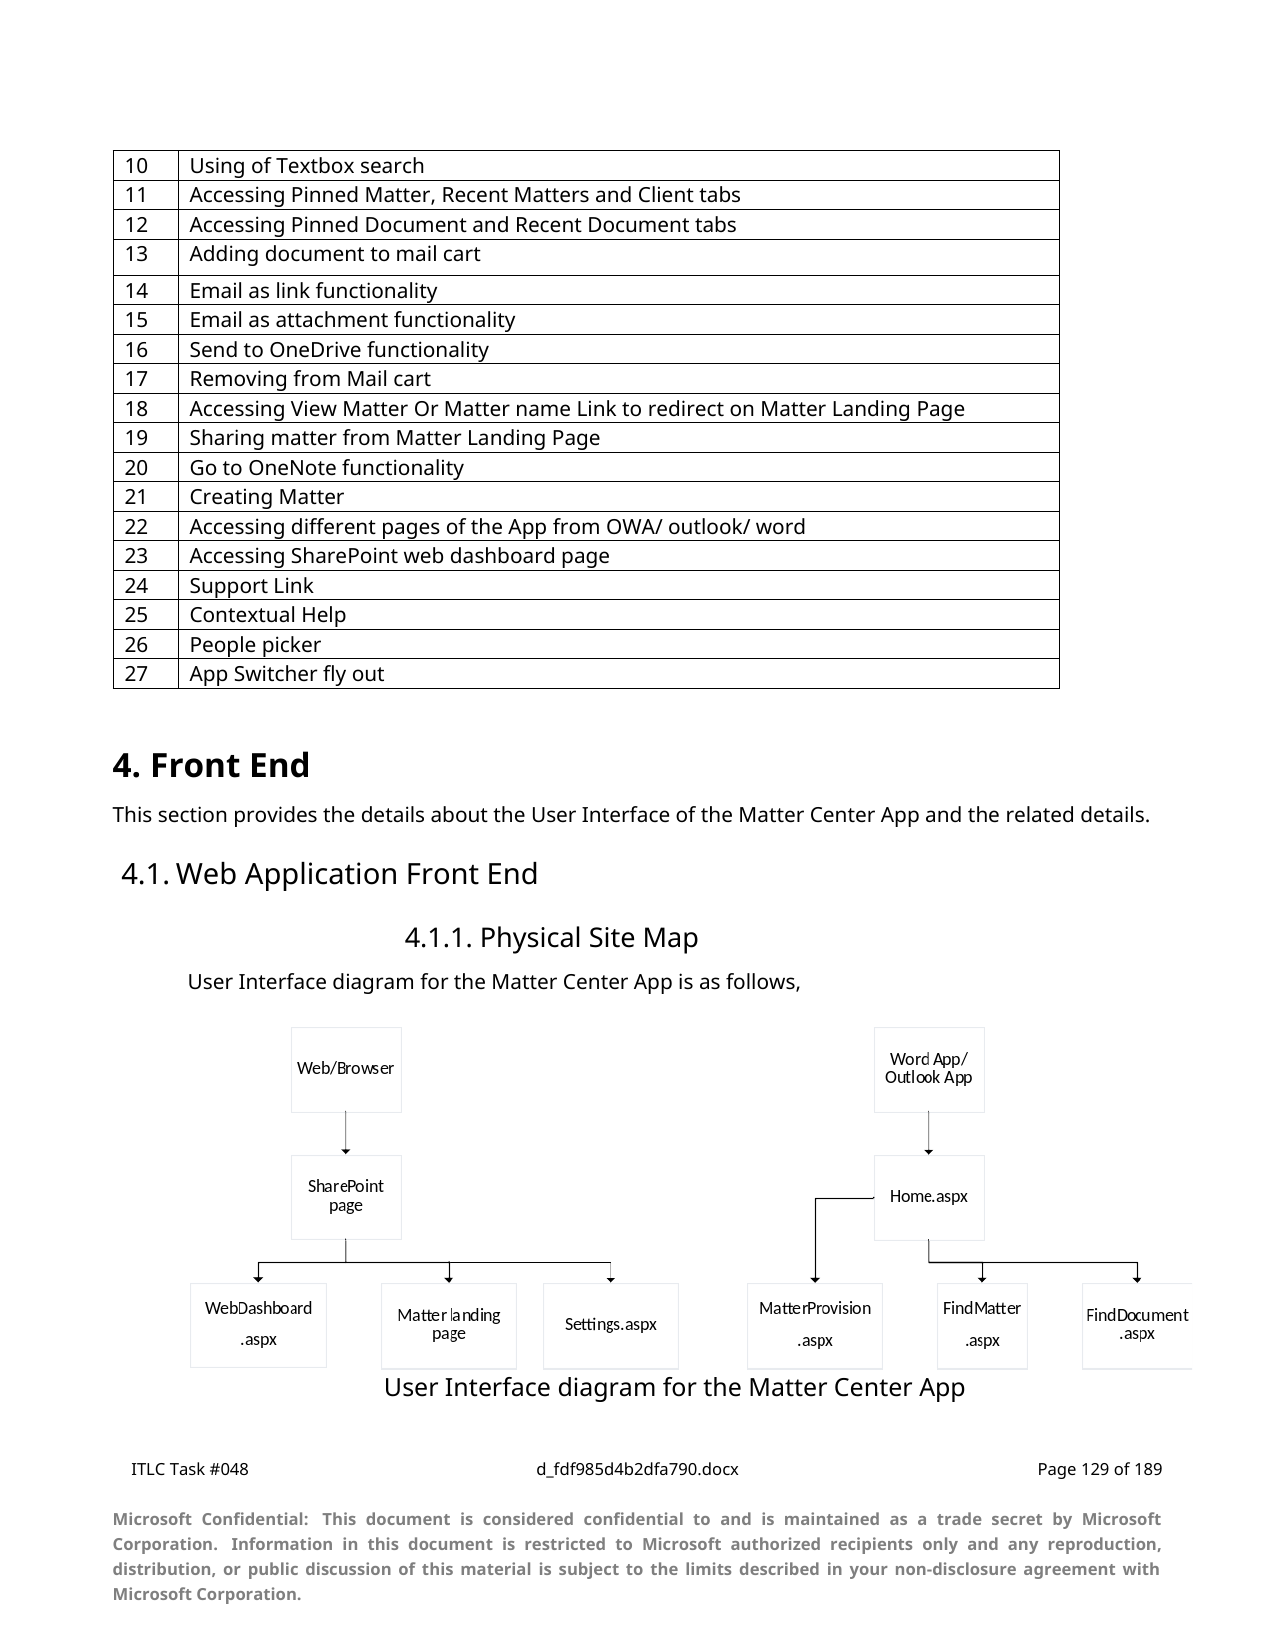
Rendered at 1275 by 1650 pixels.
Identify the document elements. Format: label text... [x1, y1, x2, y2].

table_cell Go to OneNote functionality [179, 453, 1059, 481]
subtitle Front End [112, 742, 1162, 787]
text User Interface diagram for the Matter Center App [187, 1370, 1162, 1404]
subtitle Physical Site Map [404, 918, 1162, 955]
table_cell 24 [114, 571, 178, 599]
table_cell Support Link [179, 571, 1059, 599]
table_cell Using of Textbox search [179, 151, 1059, 179]
table_cell 10 [114, 151, 178, 179]
table_cell 16 [114, 335, 178, 363]
text This section provides the details about the User Interface of the Matter Center App and the related details. [112, 800, 1162, 828]
table_cell Adding document to mail cart [179, 240, 1059, 275]
table_cell 25 [114, 600, 178, 629]
table_cell Accessing Pinned Matter, Recent Matters and Client tabs [179, 181, 1059, 209]
table_cell 27 [114, 659, 178, 688]
table_cell 14 [114, 276, 178, 304]
table_cell Contextual Help [179, 600, 1059, 629]
table_cell 21 [114, 482, 178, 511]
table_cell 17 [114, 364, 178, 393]
table_cell 15 [114, 305, 178, 334]
table_cell Accessing SharePoint web dashboard page [179, 541, 1059, 570]
table_cell 22 [114, 512, 178, 540]
table_cell 13 [114, 240, 178, 275]
table_cell 26 [114, 630, 178, 658]
table_cell Creating Matter [179, 482, 1059, 511]
table_cell People picker [179, 630, 1059, 658]
table_cell Removing from Mail cart [179, 364, 1059, 393]
table_cell App Switcher fly out [179, 659, 1059, 688]
table_cell 11 [114, 181, 178, 209]
table_cell Email as attachment functionality [179, 305, 1059, 334]
table_cell 12 [114, 210, 178, 238]
table_cell Sharing matter from Matter Landing Page [179, 423, 1059, 452]
subtitle Web Application Front End [121, 853, 1162, 893]
table_cell 19 [114, 423, 178, 452]
table_cell 18 [114, 394, 178, 422]
table_cell Accessing different pages of the App from OWA/ outlook/ word [179, 512, 1059, 540]
table_cell 23 [114, 541, 178, 570]
text User Interface diagram for the Matter Center App is as follows, [187, 967, 1162, 996]
table_cell Send to OneDrive functionality [179, 335, 1059, 363]
table_cell Accessing Pinned Document and Recent Document tabs [179, 210, 1059, 238]
table_cell Accessing View Matter Or Matter name Link to redirect on Matter Landing Page [179, 394, 1059, 422]
table_cell 20 [114, 453, 178, 481]
table_cell Email as link functionality [179, 276, 1059, 304]
